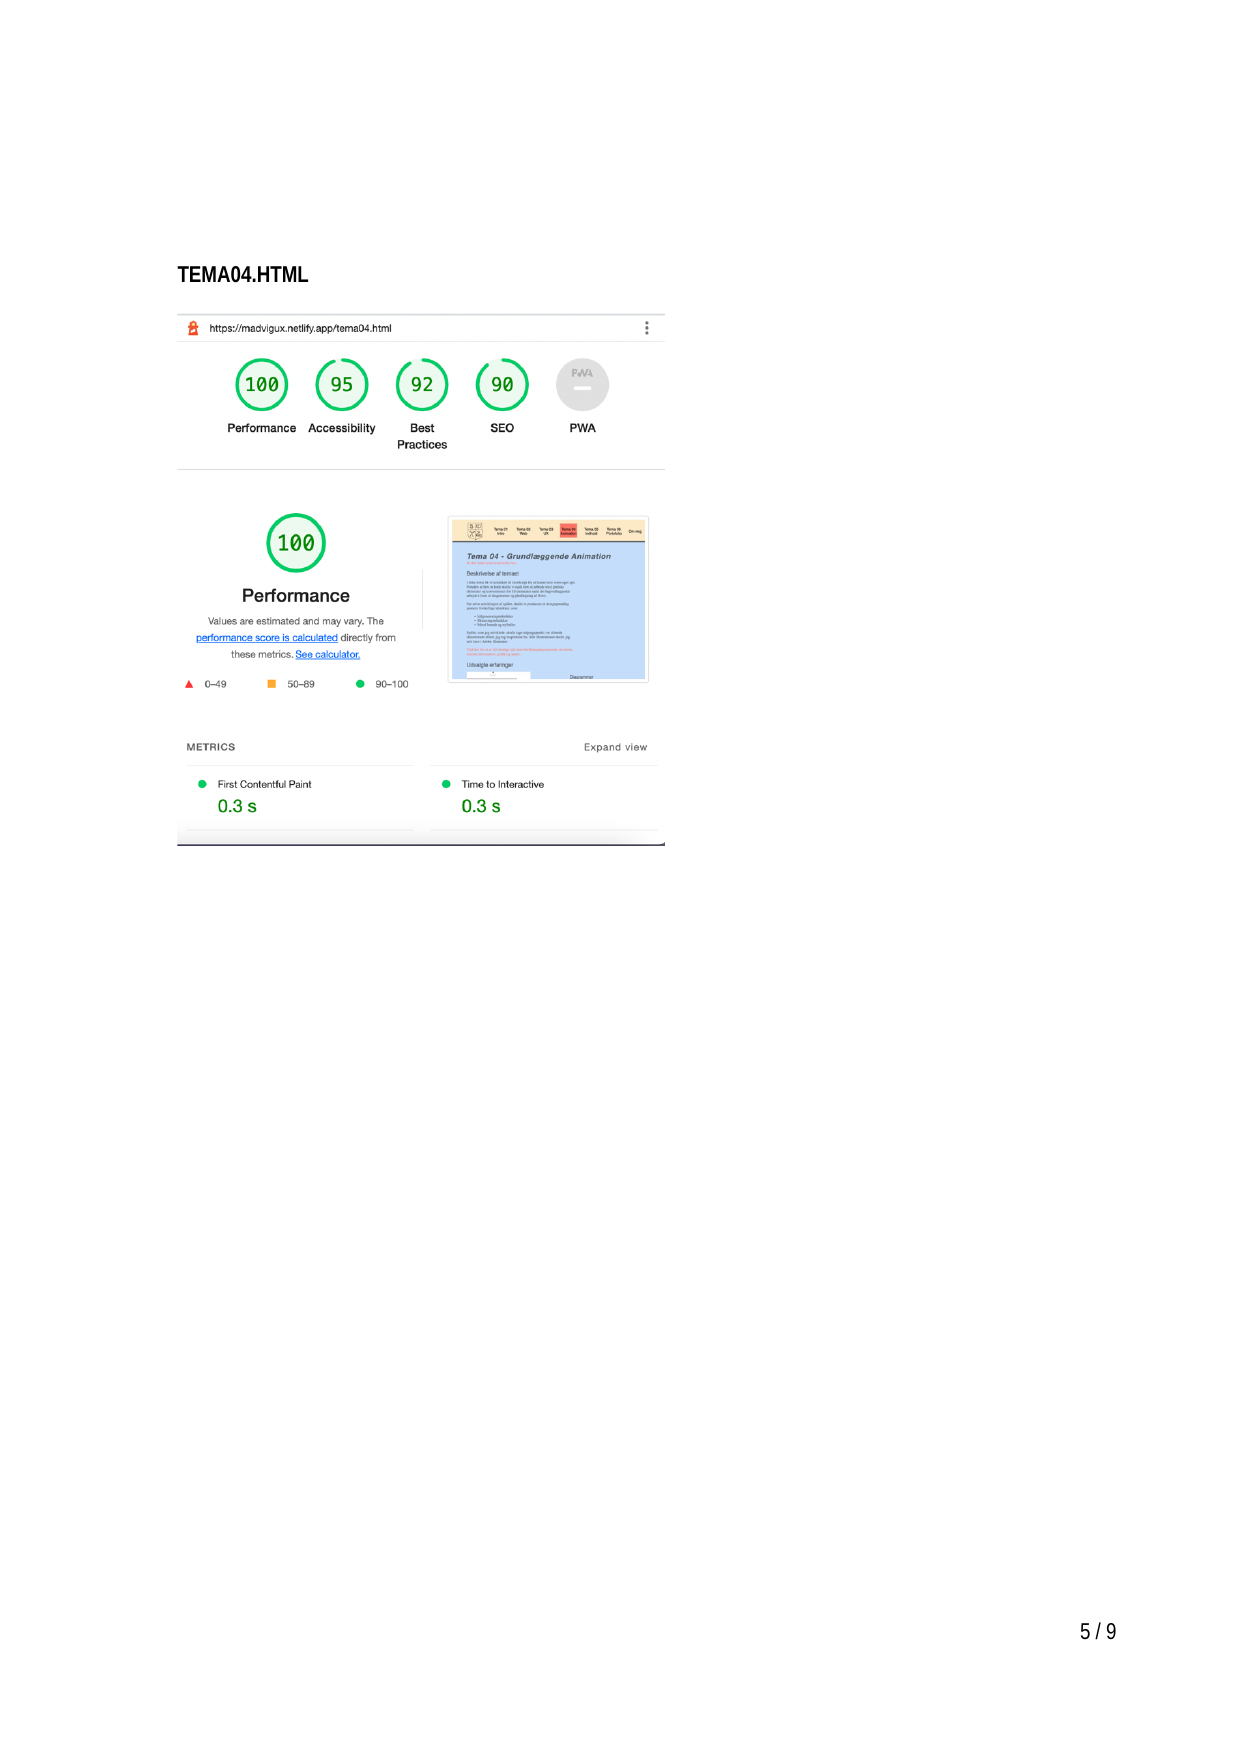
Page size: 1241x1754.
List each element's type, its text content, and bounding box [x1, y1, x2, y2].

picture [177, 313, 665, 846]
text tema04.html [177, 261, 886, 288]
